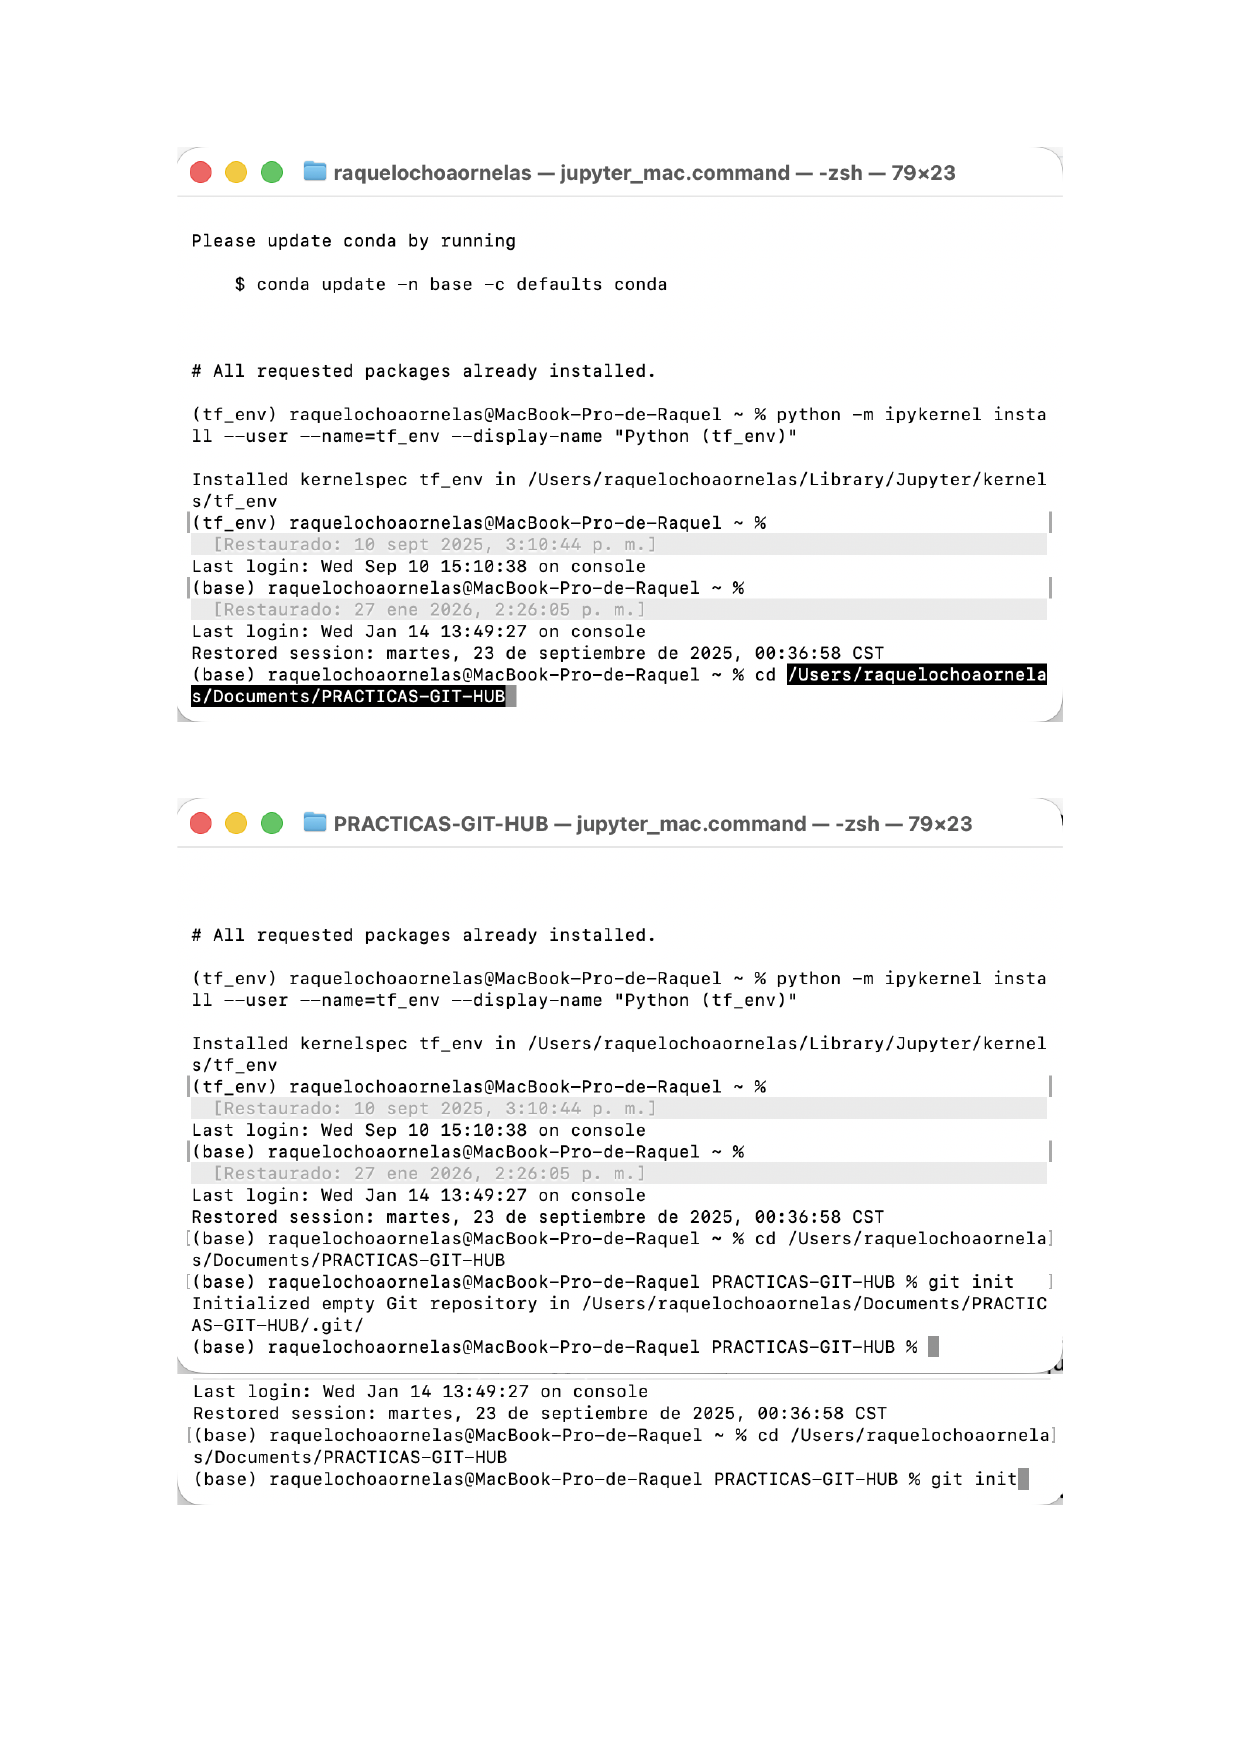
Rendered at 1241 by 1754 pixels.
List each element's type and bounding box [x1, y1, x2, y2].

picture [177, 147, 1063, 722]
picture [177, 1378, 1063, 1505]
picture [177, 798, 1063, 1374]
